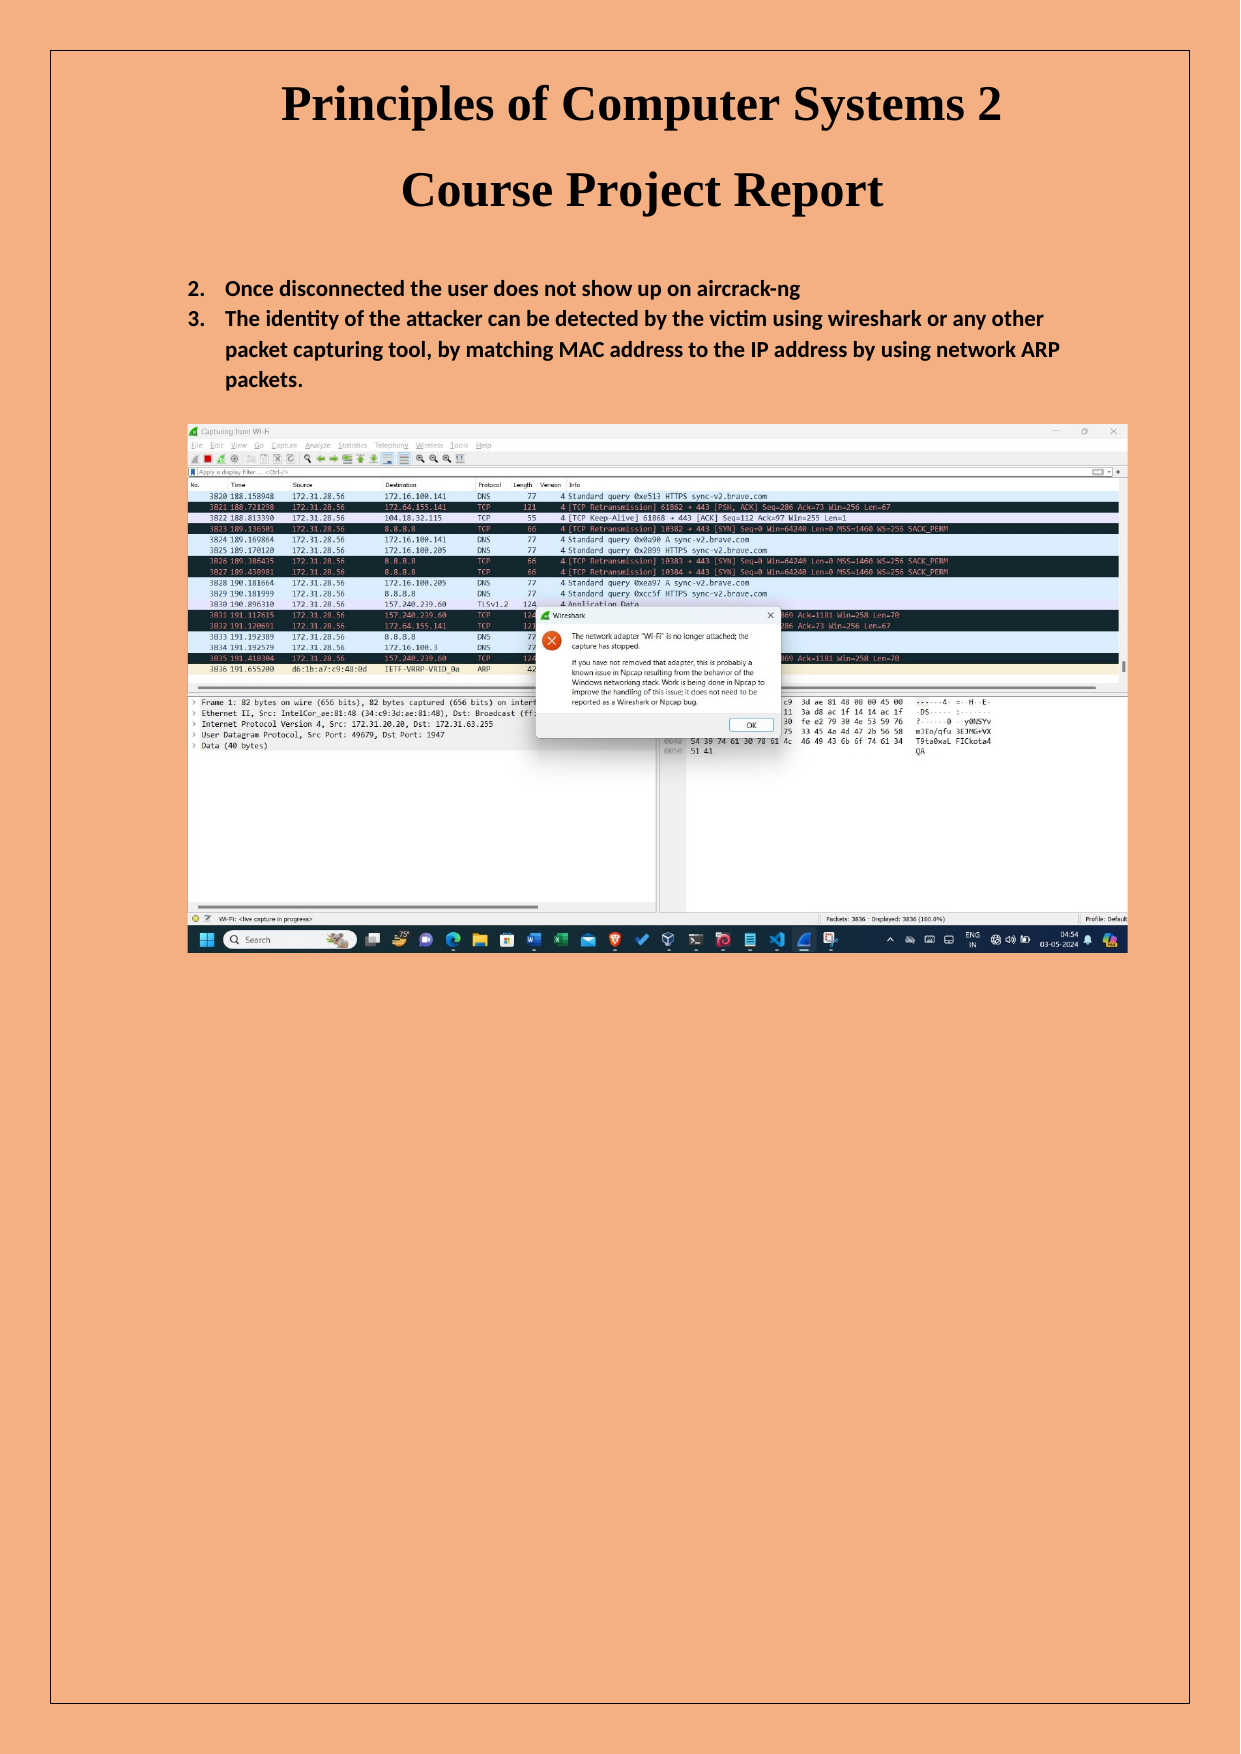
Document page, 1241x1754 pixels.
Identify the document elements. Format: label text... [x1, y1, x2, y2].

list Once disconnected the user does not show up on aircrack-ng [187, 274, 1090, 302]
picture [187, 424, 1128, 953]
list The identity of the attacker can be detected by the victim using wireshark or any other packet capturing tool, by matching MAC address to the IP address by using network ARP packets. [187, 304, 1090, 393]
